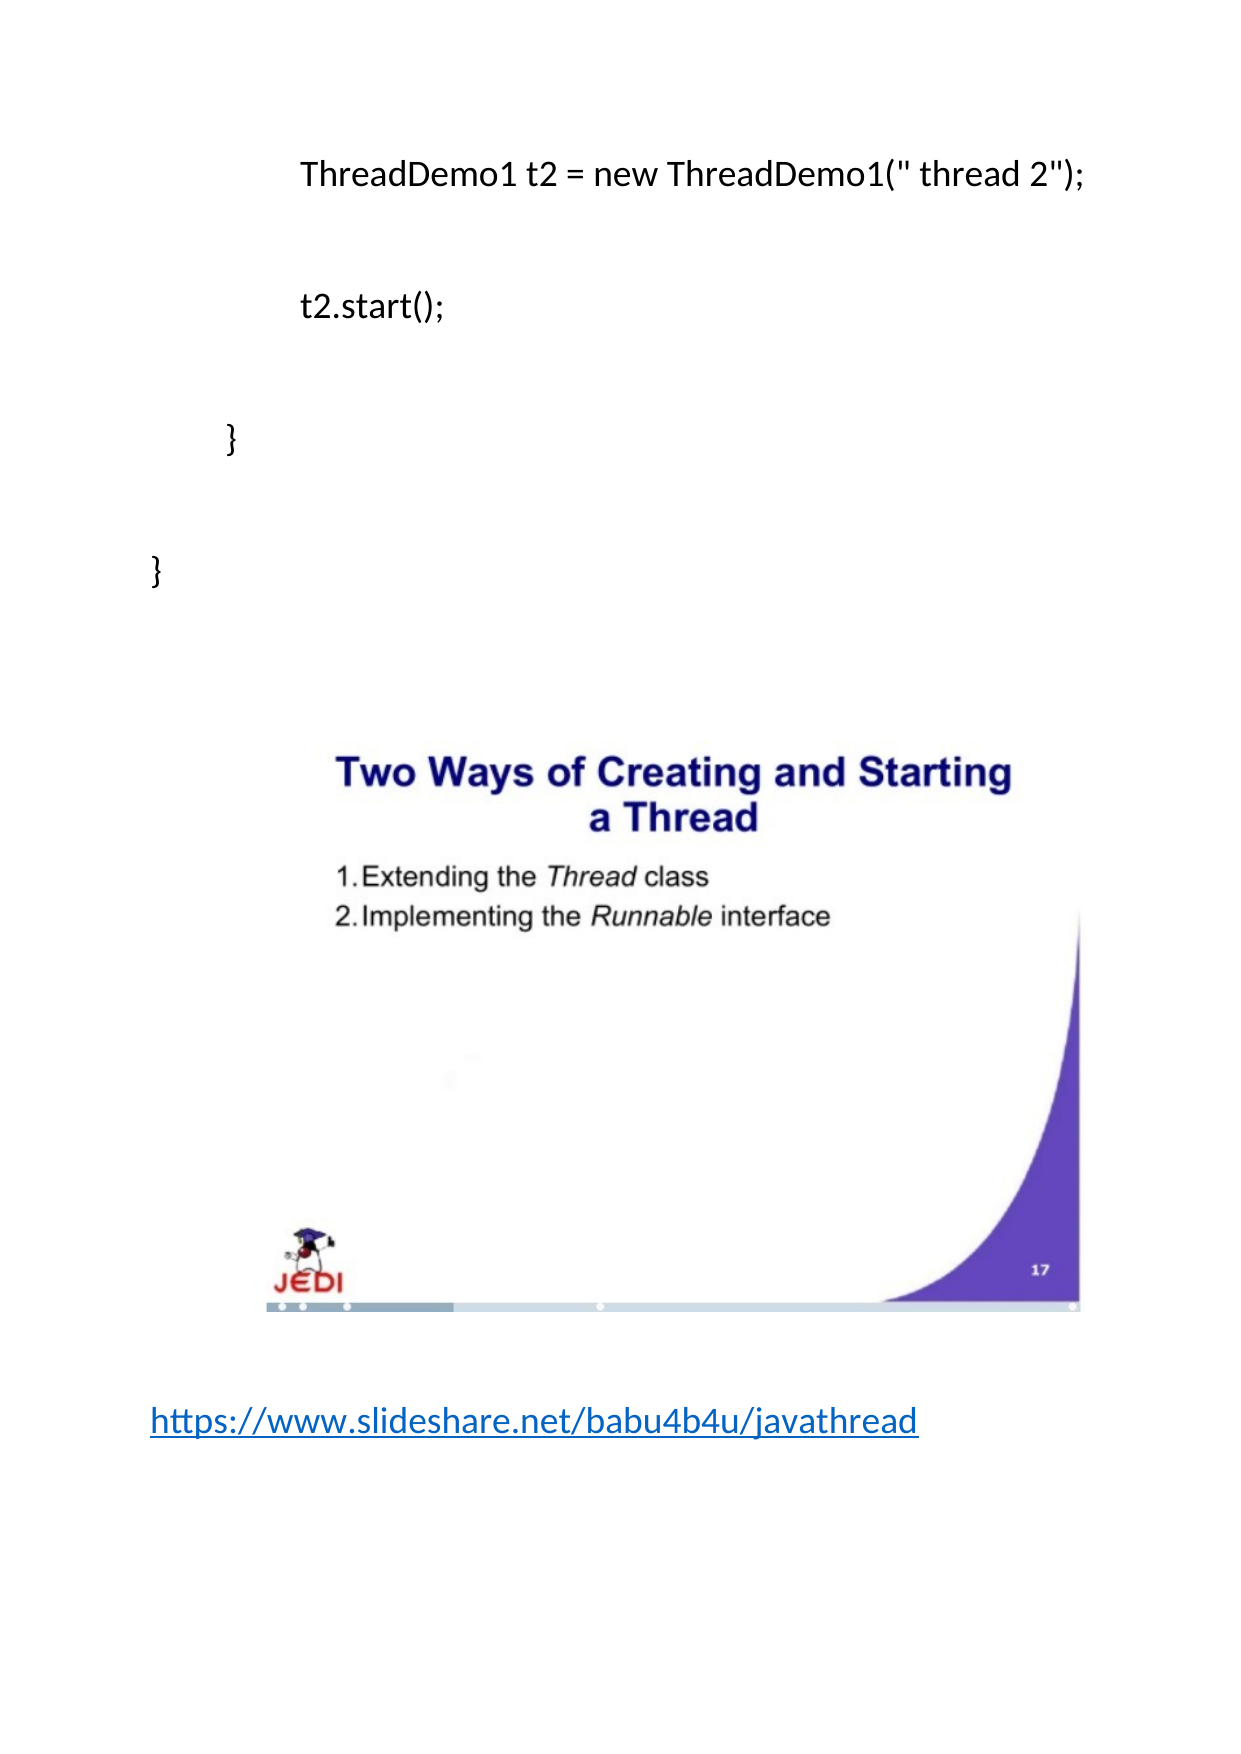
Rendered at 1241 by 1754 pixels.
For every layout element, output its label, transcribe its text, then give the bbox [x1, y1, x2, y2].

text t2.start(); [150, 282, 1090, 328]
text ThreadDemo1 t2 = new ThreadDemo1(" thread 2"); [150, 150, 1090, 196]
picture [150, 679, 1091, 1312]
text } [150, 547, 1090, 593]
text https://www.slideshare.net/babu4b4u/javathread [150, 1397, 1090, 1443]
text } [150, 414, 1090, 460]
